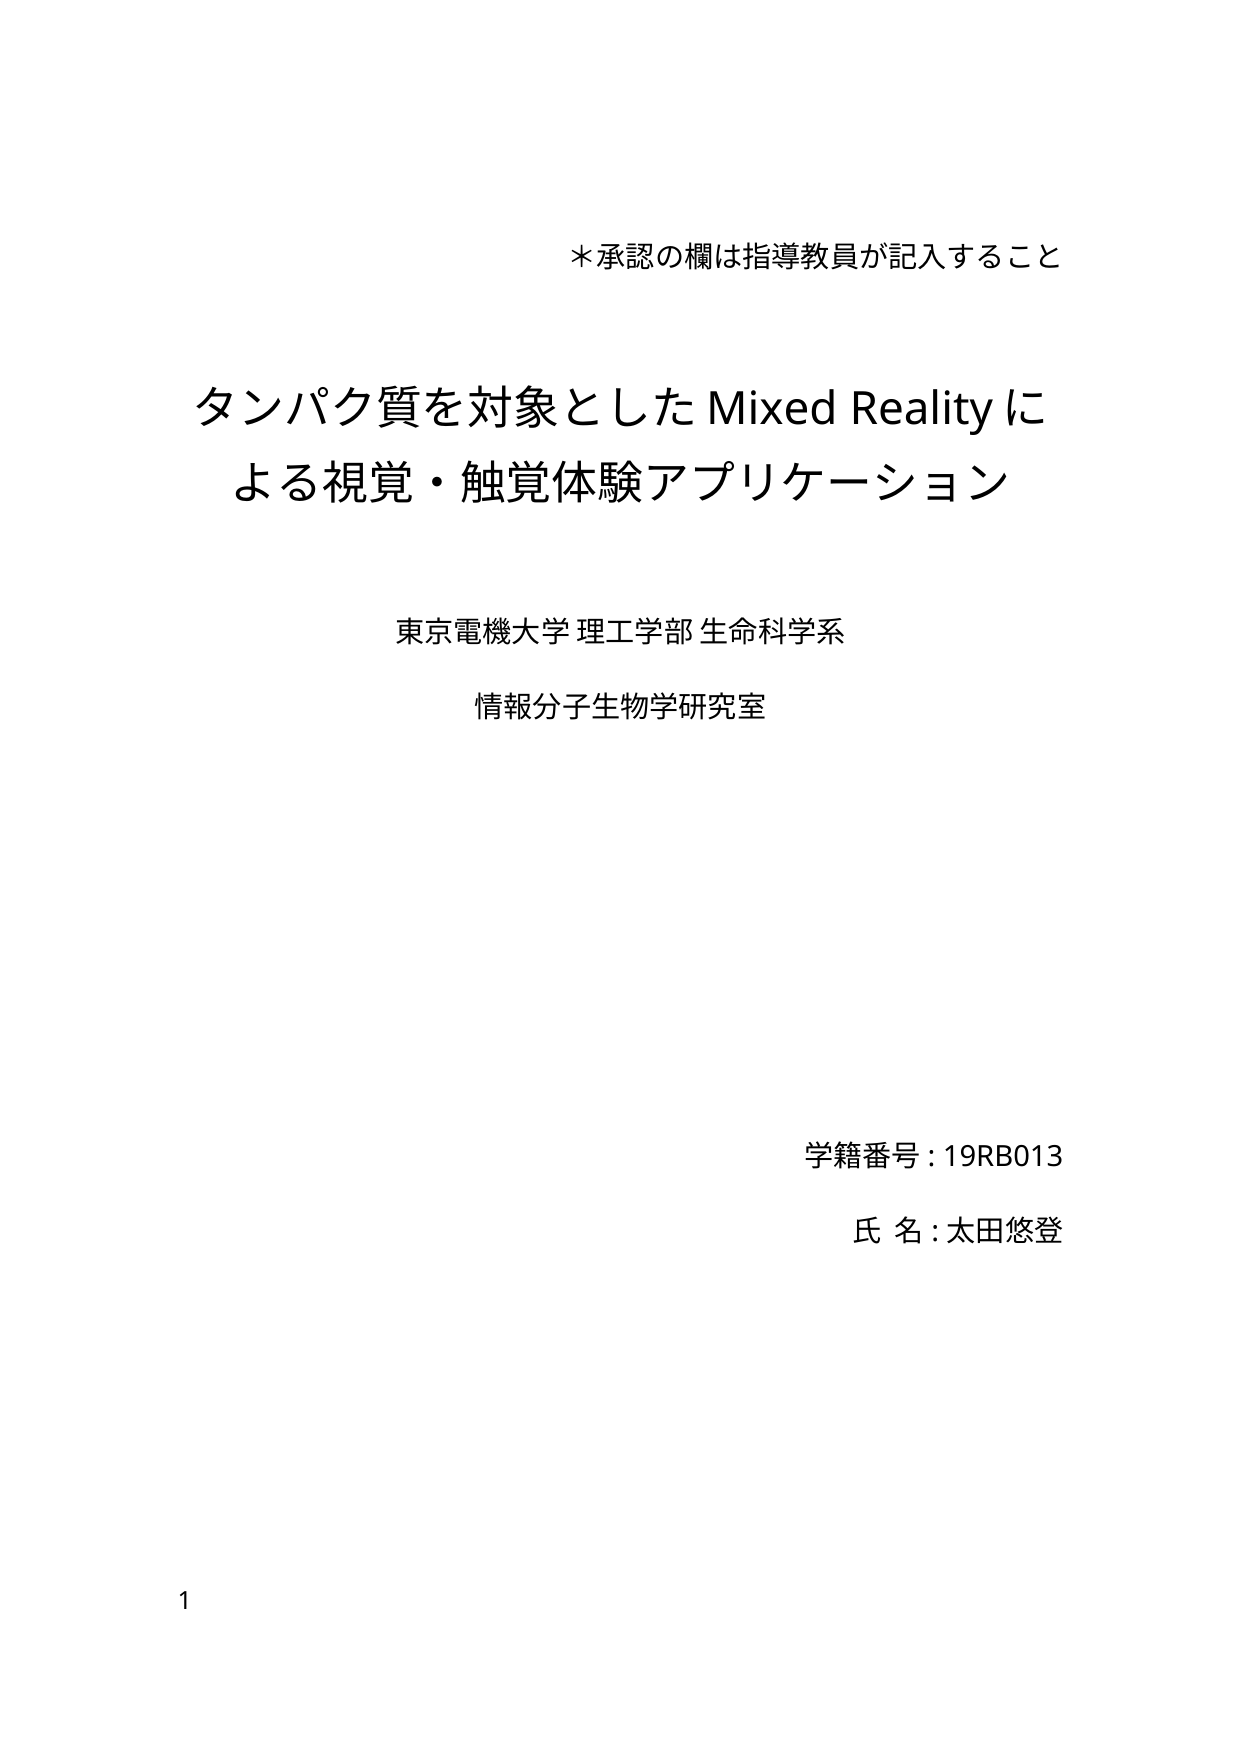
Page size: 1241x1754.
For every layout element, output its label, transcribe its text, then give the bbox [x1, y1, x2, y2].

text ＊承認の欄は指導教員が記入すること [177, 217, 1063, 292]
